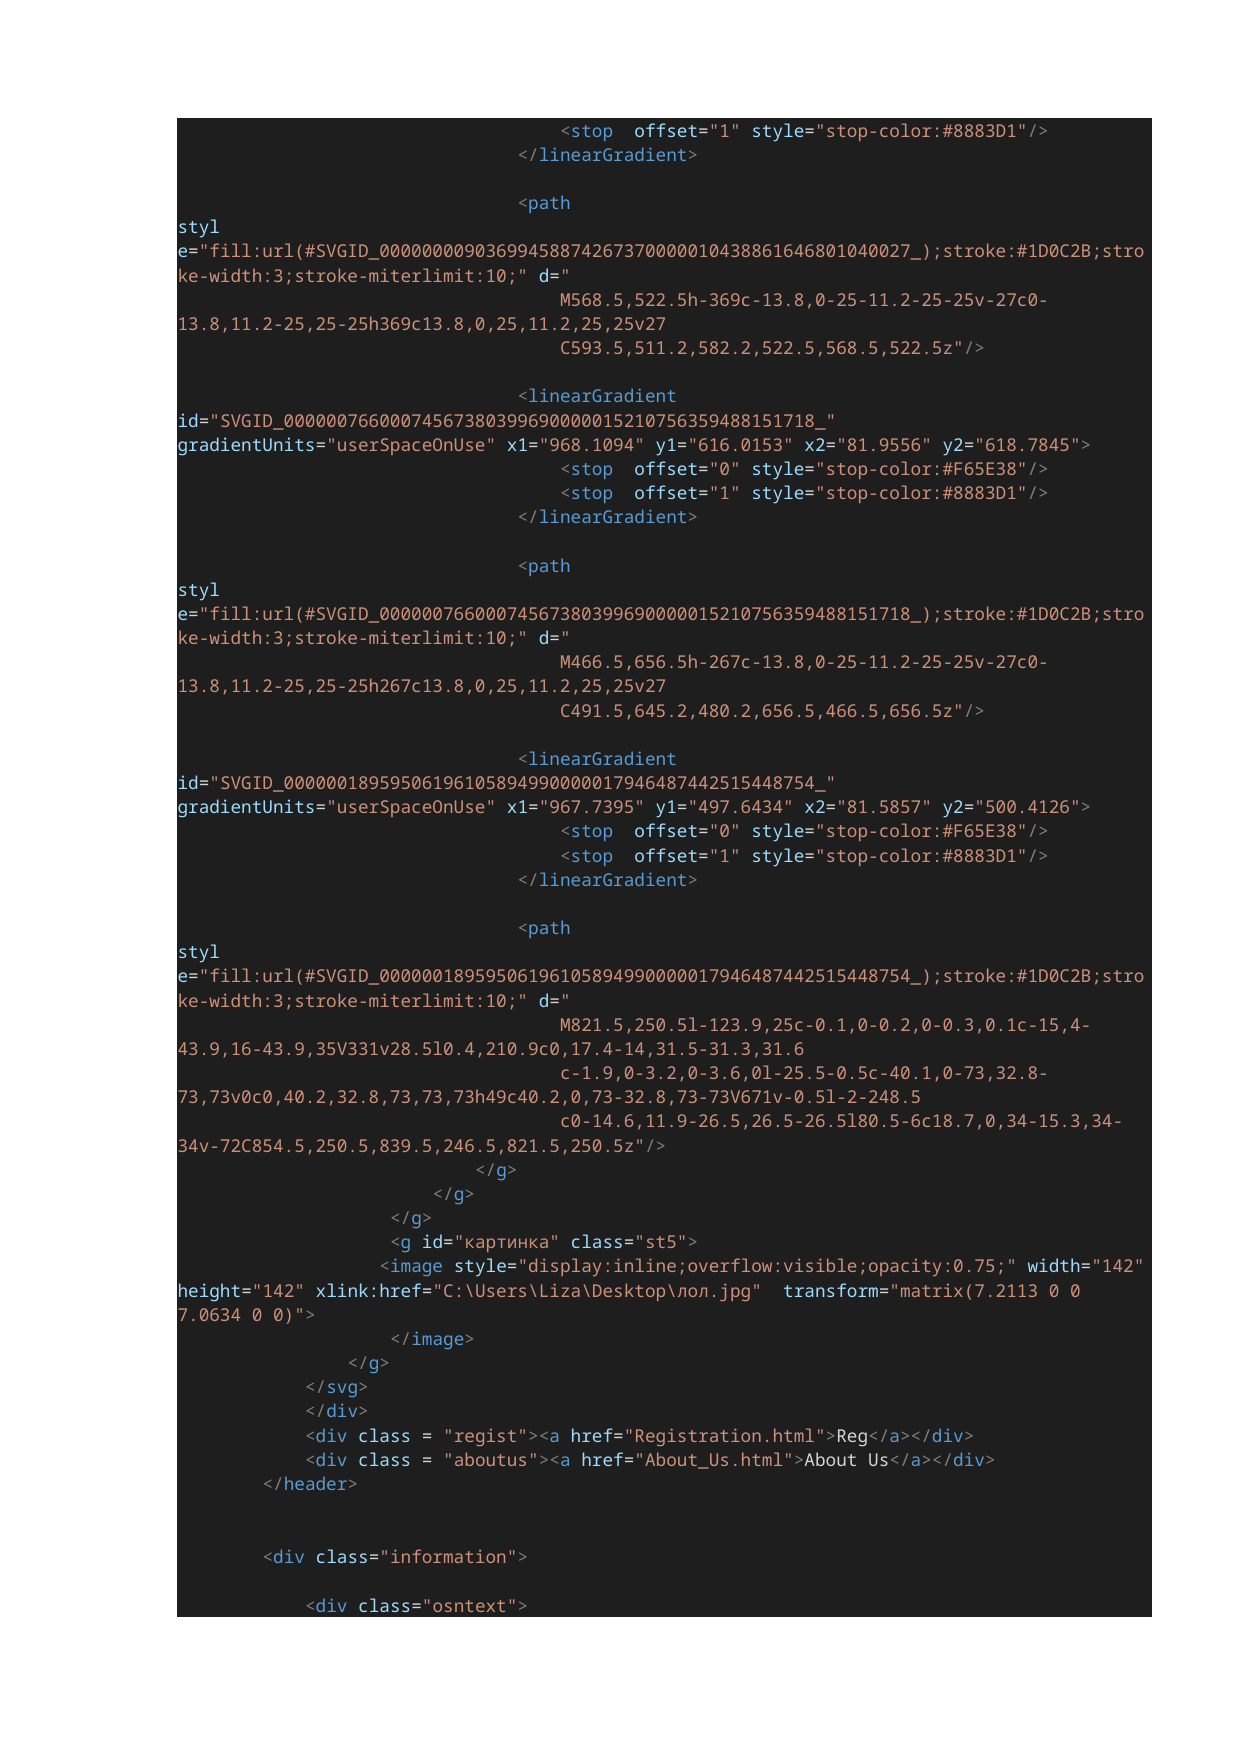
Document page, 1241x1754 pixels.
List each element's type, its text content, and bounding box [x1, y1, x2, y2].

text </image> [177, 1326, 1152, 1351]
text c-1.9,0-3.2,0-3.6,0l-25.5-0.5c-40.1,0-73,32.8-73,73v0c0,40.2,32.8,73,73,73h49c40.2,0,73-32.8,73-73V671v-0.5l-2-248.5 [177, 1061, 1152, 1109]
text M568.5,522.5h-369c-13.8,0-25-11.2-25-25v-27c0-13.8,11.2-25,25-25h369c13.8,0,25,11.2,25,25v27 [177, 287, 1152, 336]
text c0-14.6,11.9-26.5,26.5-26.5l80.5-6c18.7,0,34-15.3,34-34v-72C854.5,250.5,839.5,246.5,821.5,250.5z"/> [177, 1109, 1152, 1157]
text </linearGradient> [177, 142, 1152, 166]
text <path style="fill:url(#SVGID_00000000903699458874267370000010438861646801040027_);stroke:#1D0C2B;stroke-width:3;stroke-miterlimit:10;" d=" [177, 191, 1152, 287]
text <g id="картинка" class="st5"> [177, 1230, 1152, 1254]
text <linearGradient id="SVGID_00000018959506196105894990000017946487442515448754_" gradientUnits="userSpaceOnUse" x1="967.7395" y1="497.6434" x2="81.5857" y2="500.4126"> [177, 746, 1152, 819]
text </g> [177, 1351, 1152, 1375]
text <stop offset="0" style="stop-color:#F65E38"/> [177, 456, 1152, 481]
text </header> [177, 1471, 1152, 1496]
text </linearGradient> [177, 867, 1152, 891]
text <linearGradient id="SVGID_00000076600074567380399690000015210756359488151718_" gradientUnits="userSpaceOnUse" x1="968.1094" y1="616.0153" x2="81.9556" y2="618.7845"> [177, 384, 1152, 456]
text <div class="information"> [177, 1545, 1152, 1569]
text </linearGradient> [177, 505, 1152, 529]
text <path style="fill:url(#SVGID_00000018959506196105894990000017946487442515448754_);stroke:#1D0C2B;stroke-width:3;stroke-miterlimit:10;" d=" [177, 916, 1152, 1012]
text </g> [177, 1157, 1152, 1181]
text </g> [177, 1206, 1152, 1230]
text <div class = "regist"><a href="Registration.html">Reg</a></div> [177, 1423, 1152, 1447]
text C593.5,511.2,582.2,522.5,568.5,522.5z"/> [177, 336, 1152, 360]
text <stop offset="1" style="stop-color:#8883D1"/> [177, 481, 1152, 505]
text <stop offset="1" style="stop-color:#8883D1"/> [177, 843, 1152, 867]
text <image style="display:inline;overflow:visible;opacity:0.75;" width="142" height="142" xlink:href="C:\Users\Liza\Desktop\лол.jpg" transform="matrix(7.2113 0 0 7.0634 0 0)"> [177, 1254, 1152, 1326]
text </div> [177, 1399, 1152, 1423]
text <div class="osntext"> [177, 1593, 1152, 1617]
text M466.5,656.5h-267c-13.8,0-25-11.2-25-25v-27c0-13.8,11.2-25,25-25h267c13.8,0,25,11.2,25,25v27 [177, 650, 1152, 698]
text <path style="fill:url(#SVGID_00000076600074567380399690000015210756359488151718_);stroke:#1D0C2B;stroke-width:3;stroke-miterlimit:10;" d=" [177, 553, 1152, 650]
text <stop offset="1" style="stop-color:#8883D1"/> [177, 118, 1152, 142]
text </svg> [177, 1375, 1152, 1399]
text C491.5,645.2,480.2,656.5,466.5,656.5z"/> [177, 698, 1152, 722]
text </g> [177, 1181, 1152, 1206]
text <div class = "aboutus"><a href="About_Us.html">About Us</a></div> [177, 1447, 1152, 1471]
text M821.5,250.5l-123.9,25c-0.1,0-0.2,0-0.3,0.1c-15,4-43.9,16-43.9,35V331v28.5l0.4,210.9c0,17.4-14,31.5-31.3,31.6 [177, 1012, 1152, 1061]
text <stop offset="0" style="stop-color:#F65E38"/> [177, 819, 1152, 843]
